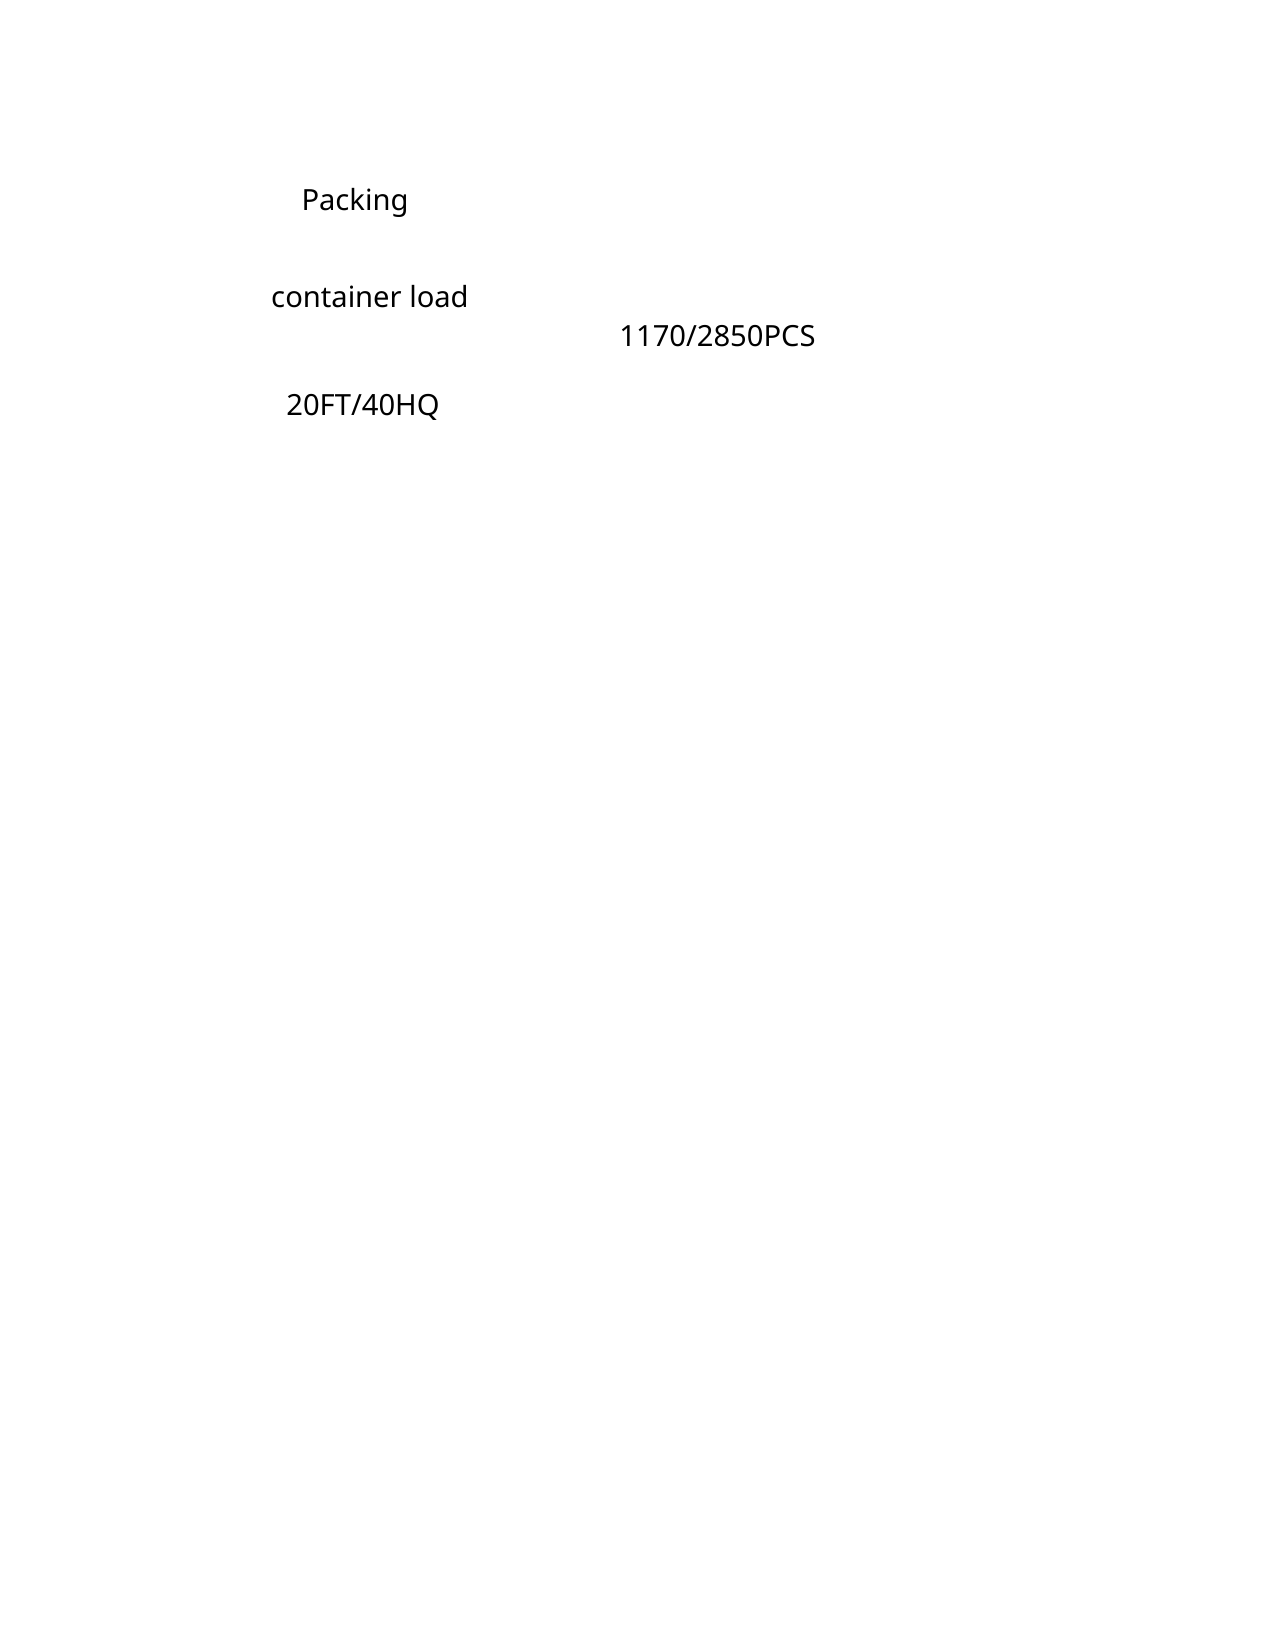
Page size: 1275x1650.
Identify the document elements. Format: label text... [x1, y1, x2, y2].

text Packing [150, 179, 1125, 218]
text 20FT/40HQ Fertilizer machine & Garden tool [150, 384, 1125, 424]
text container load [150, 276, 1125, 316]
text 1170/2850PCS [150, 316, 1125, 355]
